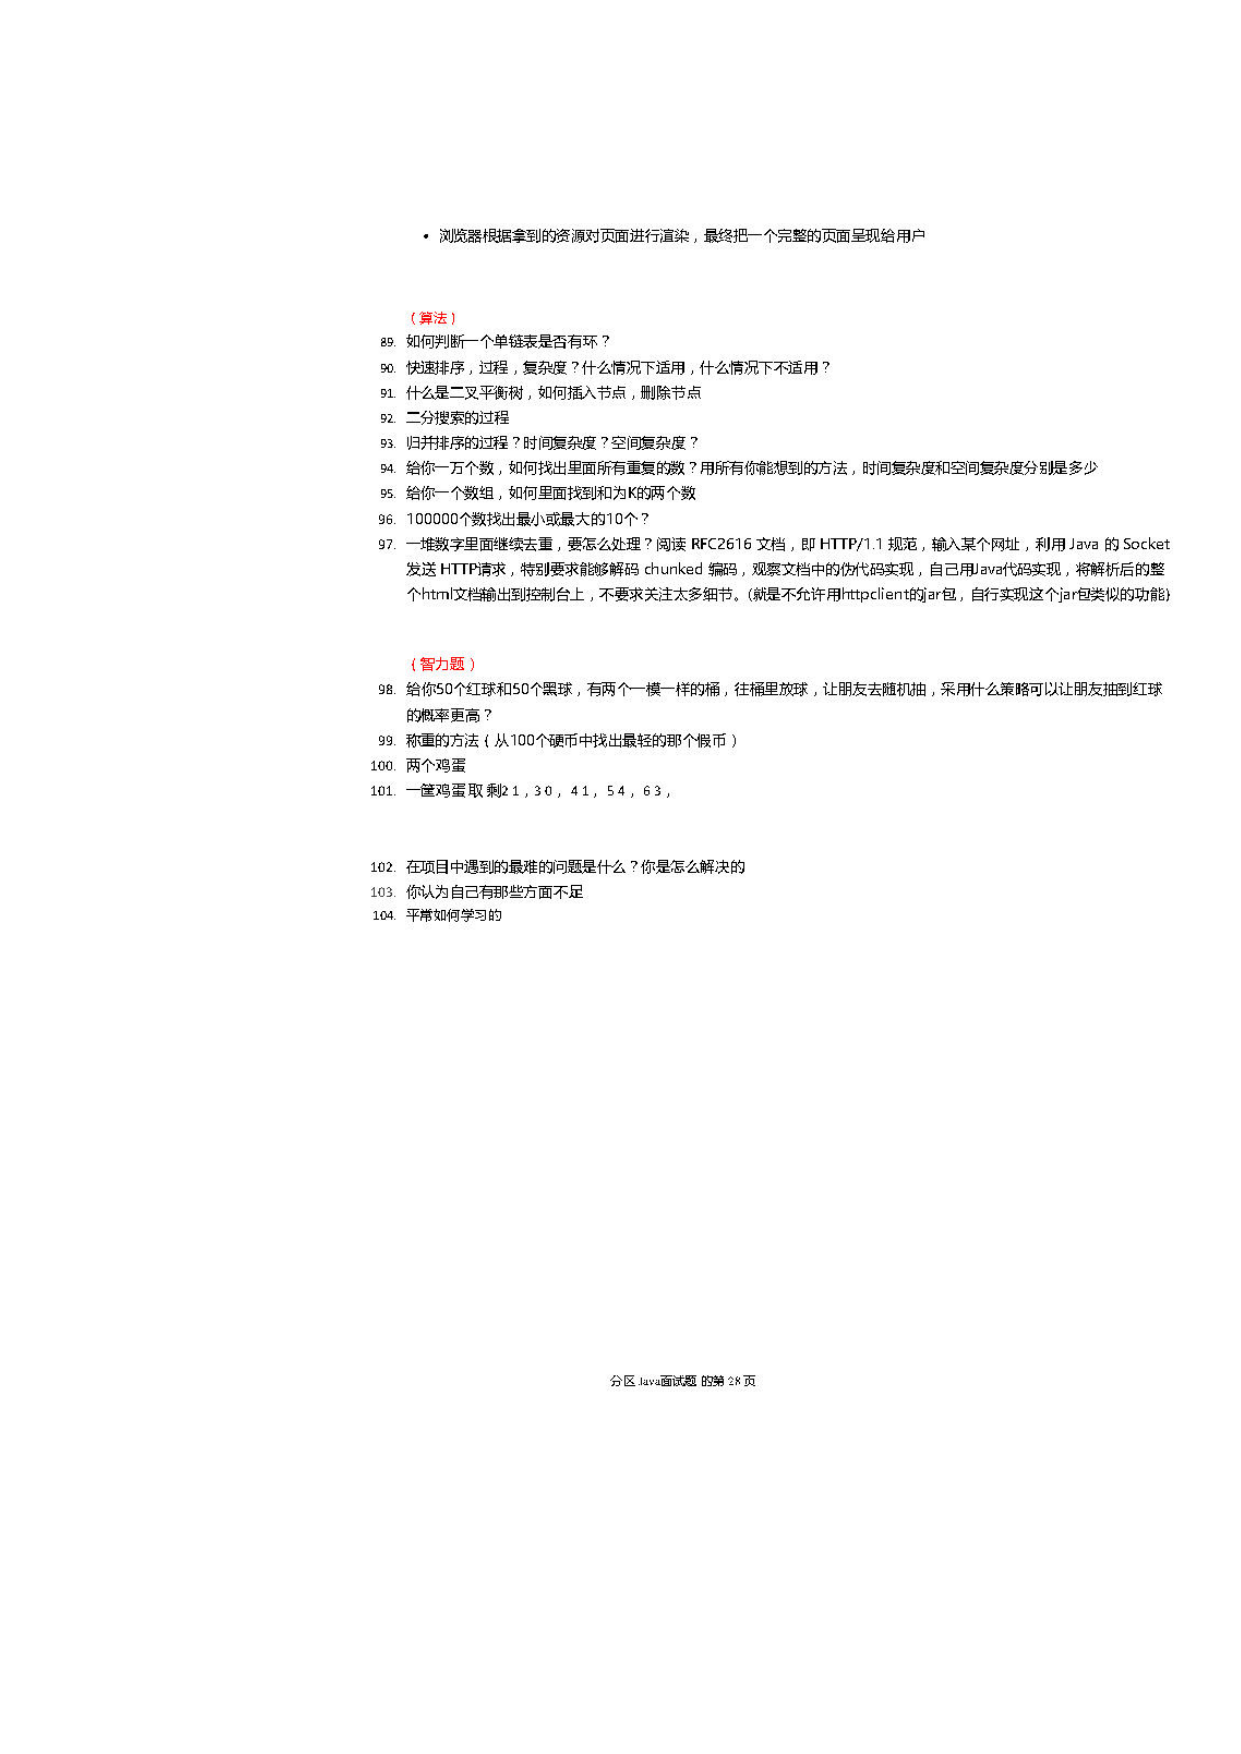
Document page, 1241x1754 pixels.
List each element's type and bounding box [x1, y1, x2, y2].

picture [318, 172, 1184, 1395]
